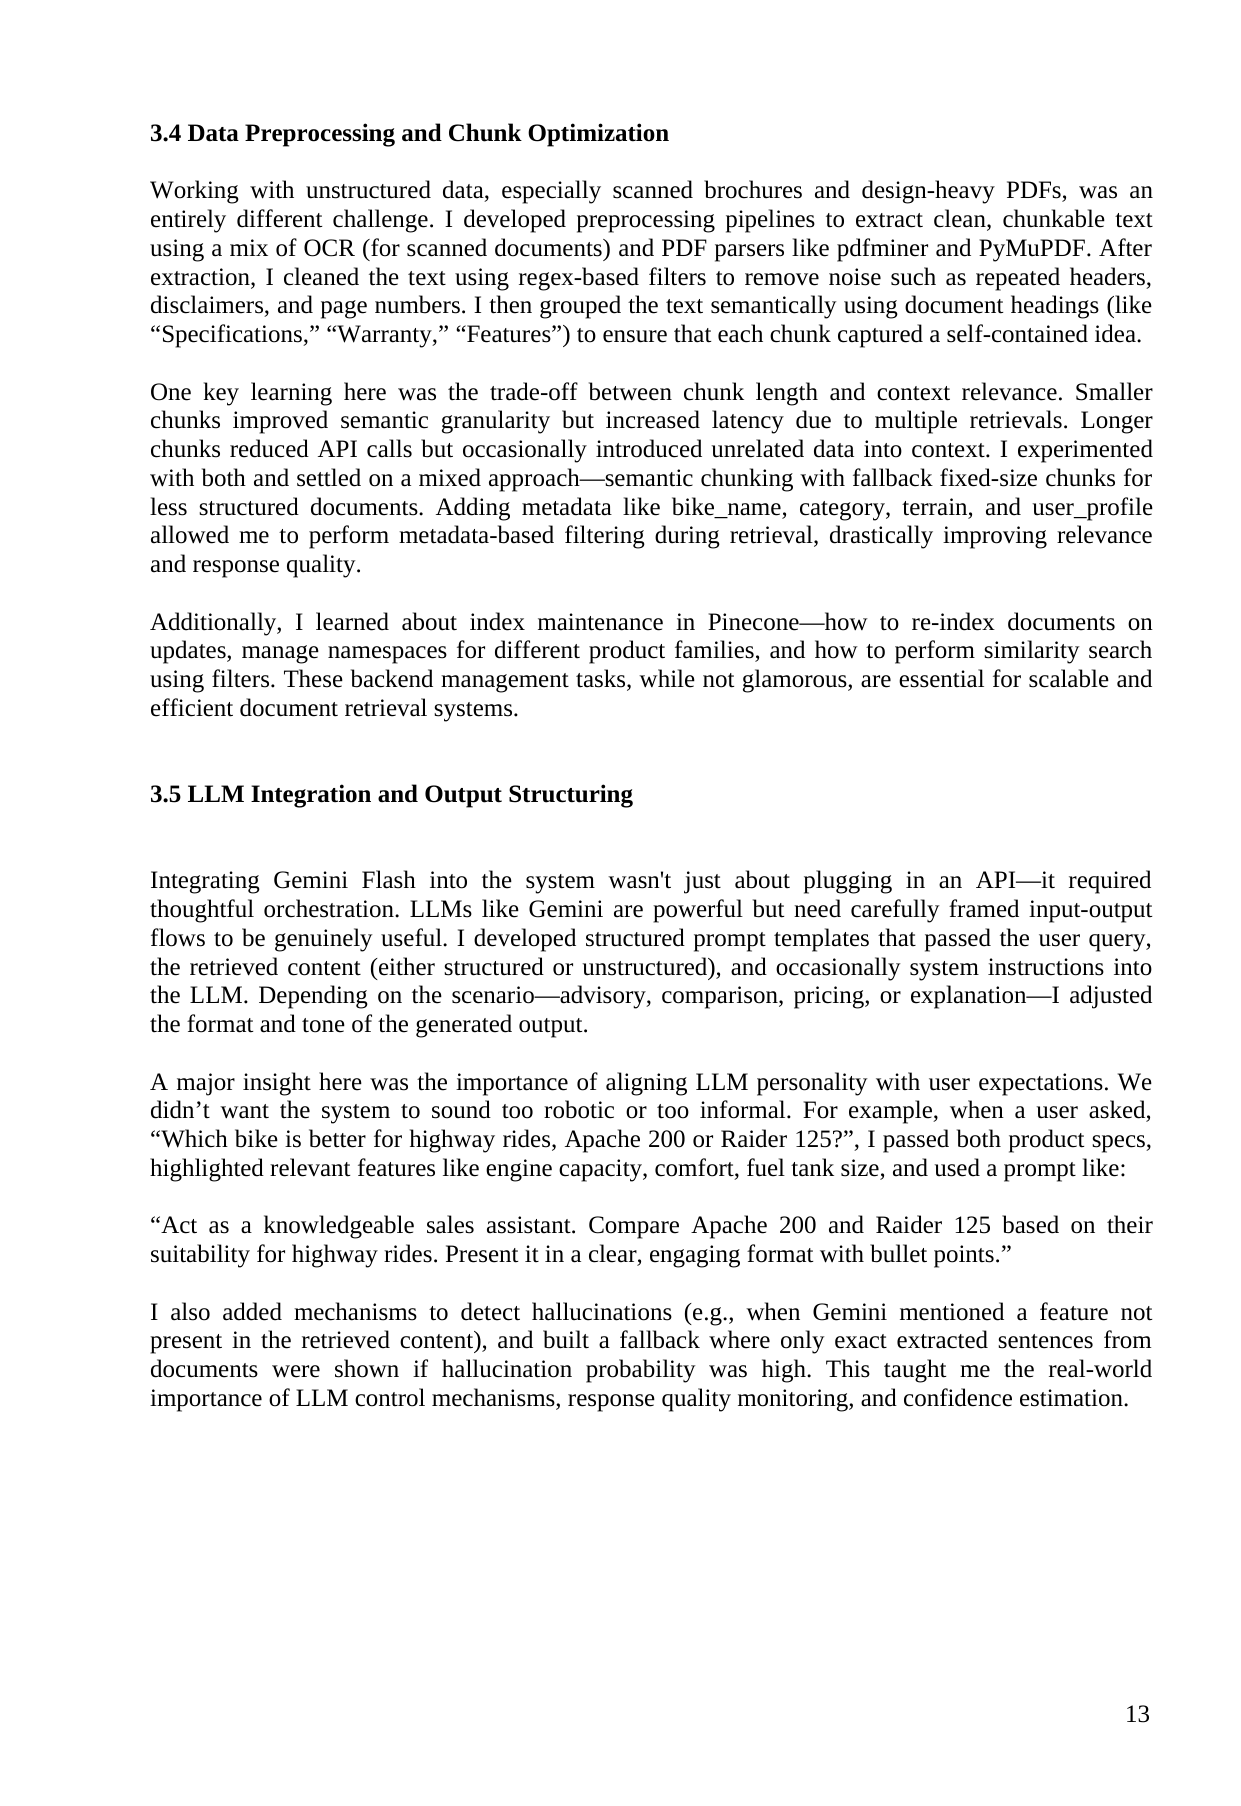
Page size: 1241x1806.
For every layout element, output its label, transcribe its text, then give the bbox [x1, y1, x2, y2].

text 13 [150, 1412, 1154, 1727]
text I also added mechanisms to detect hallucinations (e.g., when Gemini mentioned a feature not present in the retrieved content), and built a fallback where only exact extracted sentences from documents were shown if hallucination probability was high. This taught me the real-world importance of LLM control mechanisms, response quality monitoring, and confidence estimation. [150, 1297, 1154, 1412]
text Working with unstructured data, especially scanned brochures and design-heavy PDFs, was an entirely different challenge. I developed preprocessing pipelines to extract clean, chunkable text using a mix of OCR (for scanned documents) and PDF parsers like pdfminer and PyMuPDF. After extraction, I cleaned the text using regex-based filters to remove noise such as repeated headers, disclaimers, and page numbers. I then grouped the text semantically using document headings (like “Specifications,” “Warranty,” “Features”) to ensure that each chunk captured a self-contained idea. [150, 176, 1154, 348]
text Integrating Gemini Flash into the system wasn't just about plugging in an API—it required thoughtful orchestration. LLMs like Gemini are powerful but need carefully framed input-output flows to be genuinely useful. I developed structured prompt templates that passed the user query, the retrieved content (either structured or unstructured), and occasionally system instructions into the LLM. Depending on the scenario—advisory, comparison, pricing, or explanation—I adjusted the format and tone of the generated output. [150, 866, 1154, 1038]
text A major insight here was the importance of aligning LLM personality with user expectations. We didn’t want the system to sound too robotic or too informal. For example, when a user asked, “Which bike is better for highway rides, Apache 200 or Raider 125?”, I passed both product specs, highlighted relevant features like engine capacity, comfort, fuel tank size, and used a prompt like: [150, 1067, 1154, 1182]
text “Act as a knowledgeable sales assistant. Compare Apache 200 and Raider 125 based on their suitability for highway rides. Present it in a clear, engaging format with bullet points.” [150, 1211, 1154, 1268]
text 3.5 LLM Integration and Output Structuring [150, 779, 1154, 808]
text 3.4 Data Preprocessing and Chunk Optimization [150, 118, 1154, 147]
text One key learning here was the trade-off between chunk length and context relevance. Smaller chunks improved semantic granularity but increased latency due to multiple retrievals. Longer chunks reduced API calls but occasionally introduced unrelated data into context. I experimented with both and settled on a mixed approach—semantic chunking with fallback fixed-size chunks for less structured documents. Adding metadata like bike_name, category, terrain, and user_profile allowed me to perform metadata-based filtering during retrieval, drastically improving relevance and response quality. [150, 377, 1154, 578]
text Additionally, I learned about index maintenance in Pinecone—how to re-index documents on updates, manage namespaces for different product families, and how to perform similarity search using filters. These backend management tasks, while not glamorous, are essential for scalable and efficient document retrieval systems. [150, 607, 1154, 722]
